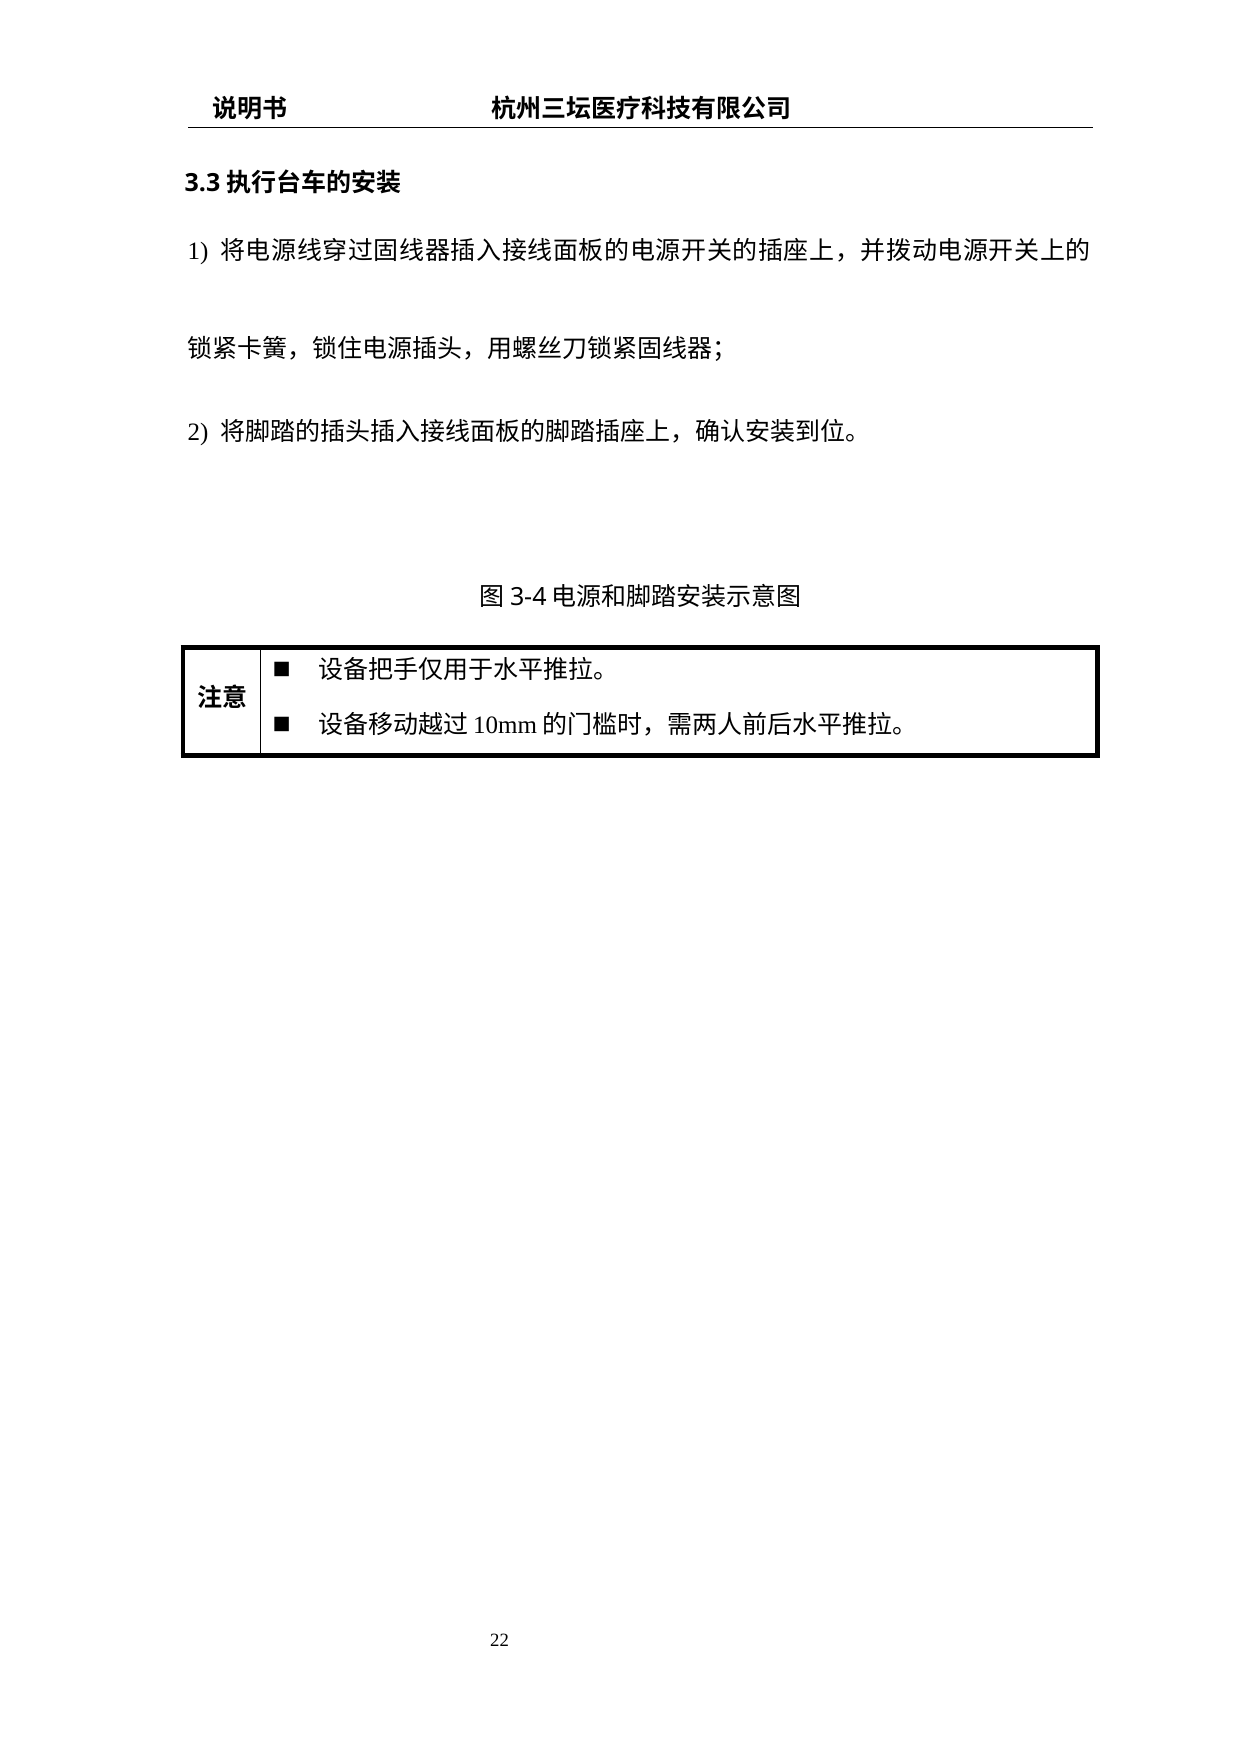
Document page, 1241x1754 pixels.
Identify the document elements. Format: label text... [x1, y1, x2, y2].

subtitle 3.3 执行台车的安装 [184, 162, 1071, 198]
list 图 3-4电源和脚踏安装示意图 [187, 562, 1093, 627]
list 将脚踏的插头插入接线面板的脚踏插座上，确认安装到位。 [187, 397, 1093, 462]
table_header 注意 [185, 650, 260, 753]
list 将电源线穿过固线器插入接线面板的电源开关的插座上，并拨动电源开关上的锁紧卡簧，锁住电源插头，用螺丝刀锁紧固线器； [187, 216, 1093, 379]
table_header 设备把手仅用于水平推拉。 设备移动越过10mm的门槛时，需两人前后水平推拉。 [261, 650, 1095, 753]
